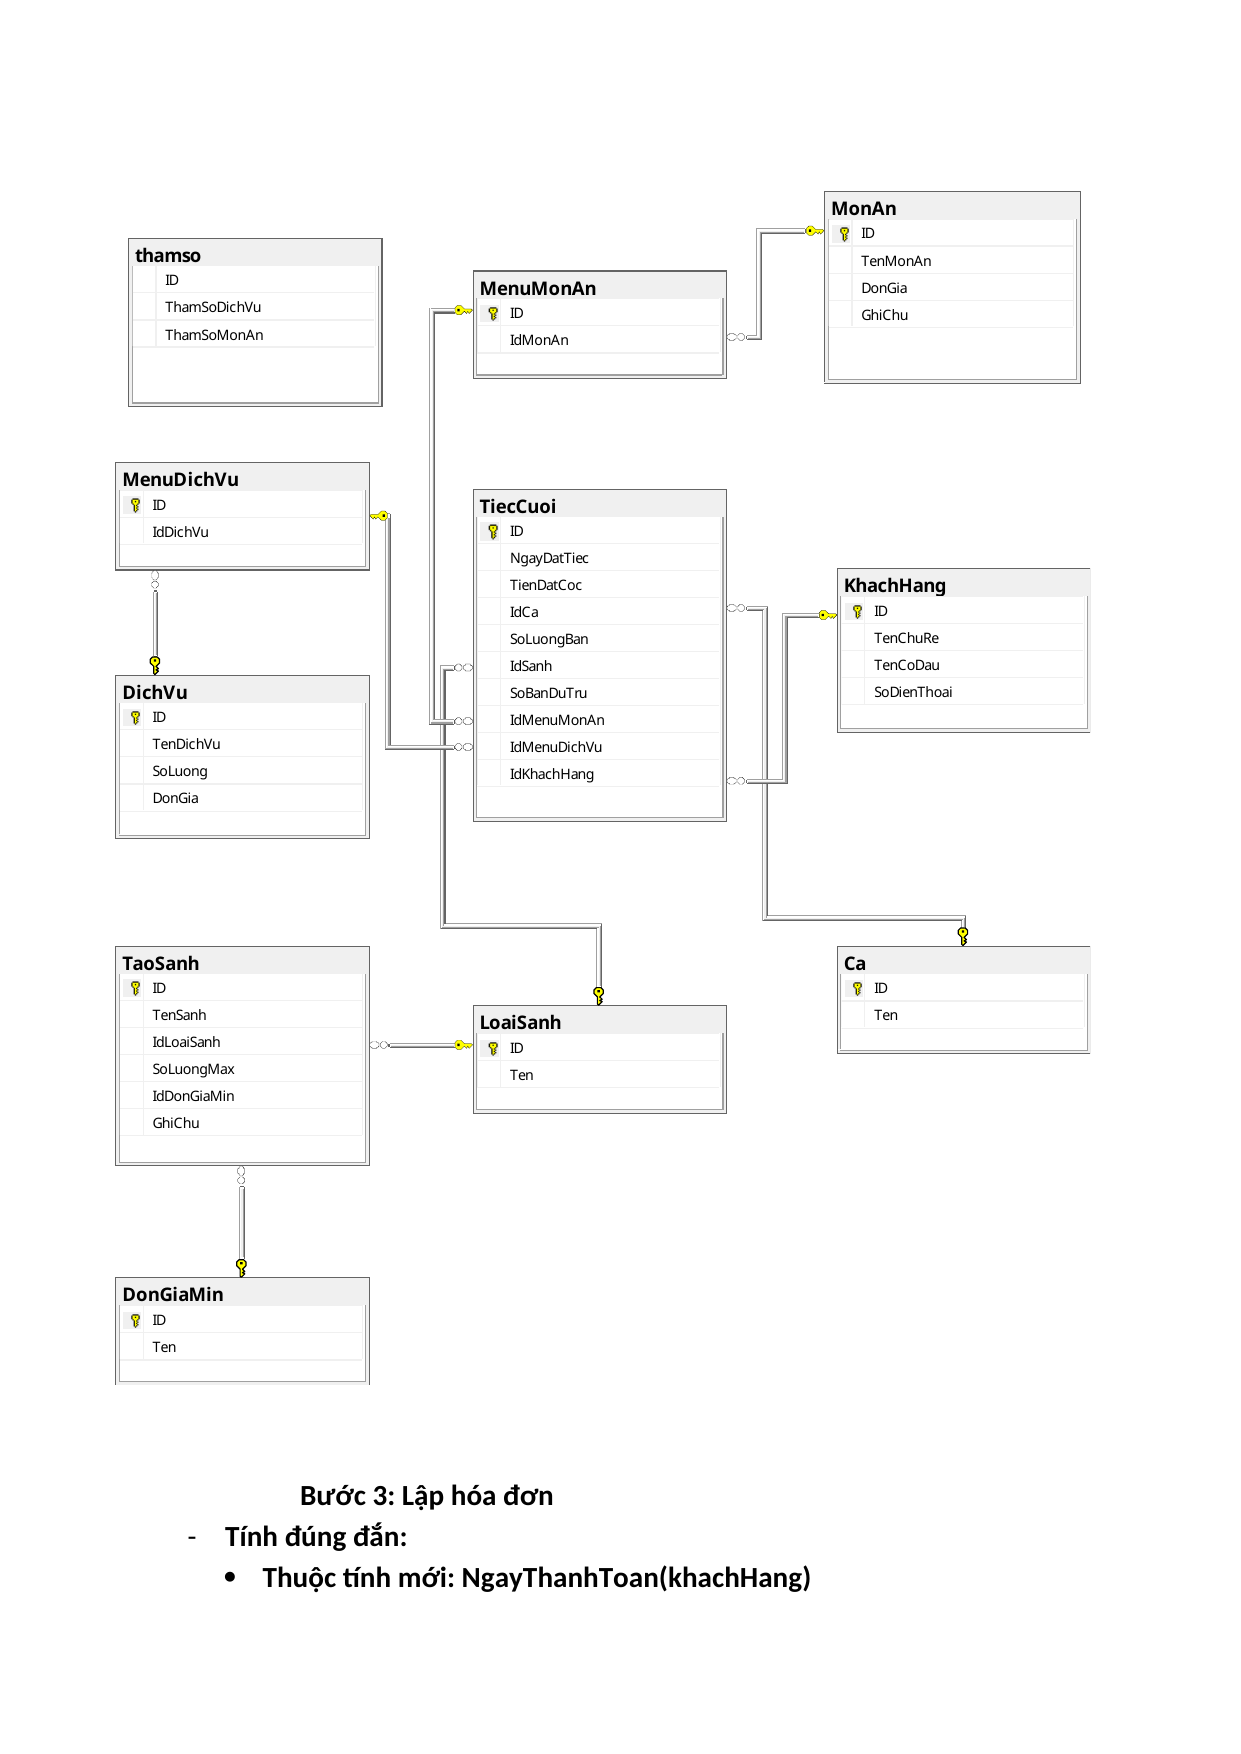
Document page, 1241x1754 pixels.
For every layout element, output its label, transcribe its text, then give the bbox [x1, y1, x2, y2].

text Bước 3: Lập hóa đơn [225, 1477, 1090, 1513]
list Tính đúng đắn: [187, 1518, 1090, 1554]
list Thuộc tính mới: NgayThanhToan(khachHang) [225, 1559, 1090, 1595]
